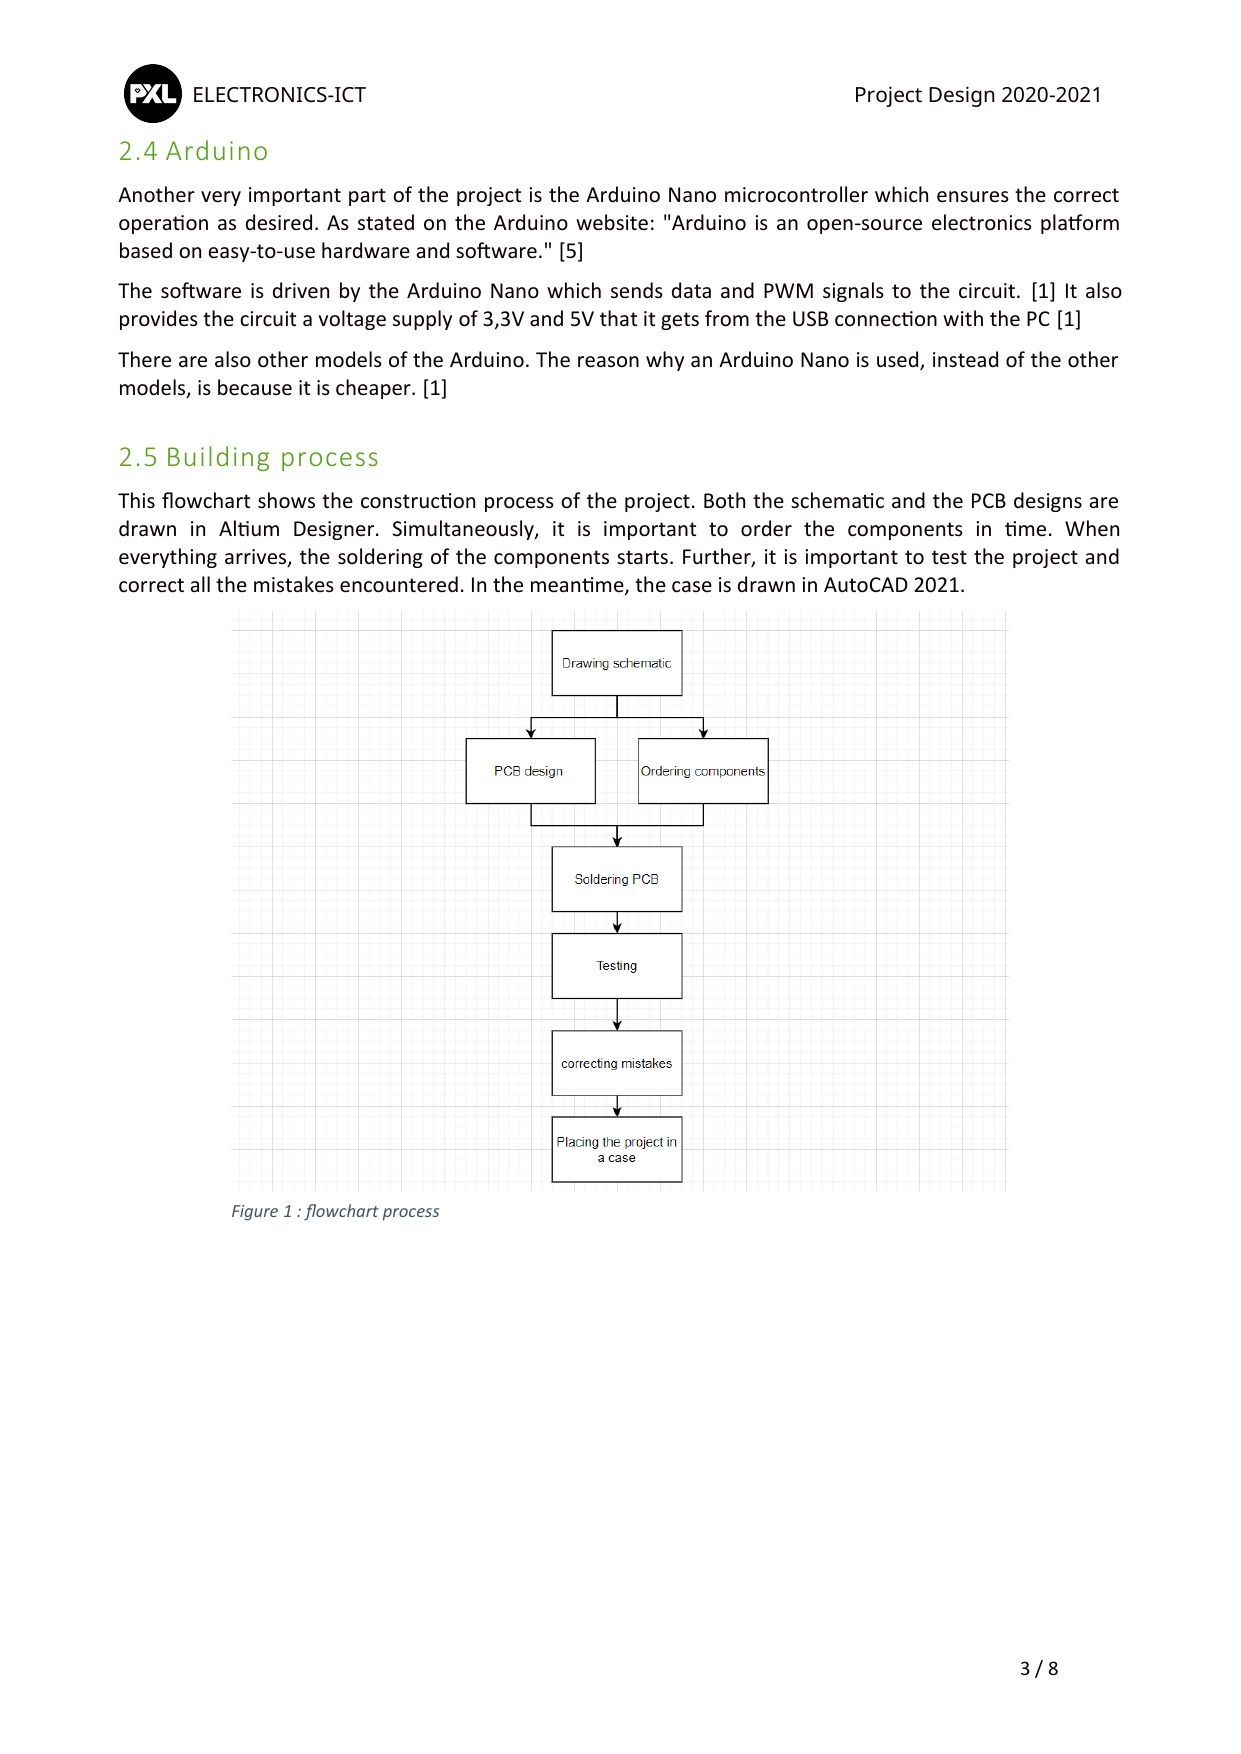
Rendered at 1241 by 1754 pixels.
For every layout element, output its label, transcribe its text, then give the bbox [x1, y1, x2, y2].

text The software is driven by the Arduino Nano which sends data and PWM signals to the circuit. It also provides the circuit a voltage supply of 3,3V and 5V that it gets from the USB connection with the PC [118, 276, 1122, 332]
text Another very important part of the project is the Arduino Nano microcontroller which ensures the correct operation as desired. As stated on the Arduino website: "Arduino is an open-source electronics platform based on easy-to-use hardware and software." [118, 180, 1122, 264]
subtitle Building process [118, 438, 1122, 474]
picture [118, 59, 188, 129]
text There are also other models of the Arduino. The reason why an Arduino Nano is used, instead of the other models, is because it is cheaper. [118, 345, 1122, 401]
subtitle Arduino [118, 132, 1122, 167]
text This flowchart shows the construction process of the project. Both the schematic and the PCB designs are drawn in Altium Designer. Simultaneously, it is important to order the components in time. When everything arrives, the soldering of the components starts. Further, it is important to test the project and correct all the mistakes encountered. In the meantime, the case is drawn in AutoCAD 2021. [118, 486, 1122, 598]
picture [231, 611, 1009, 1191]
